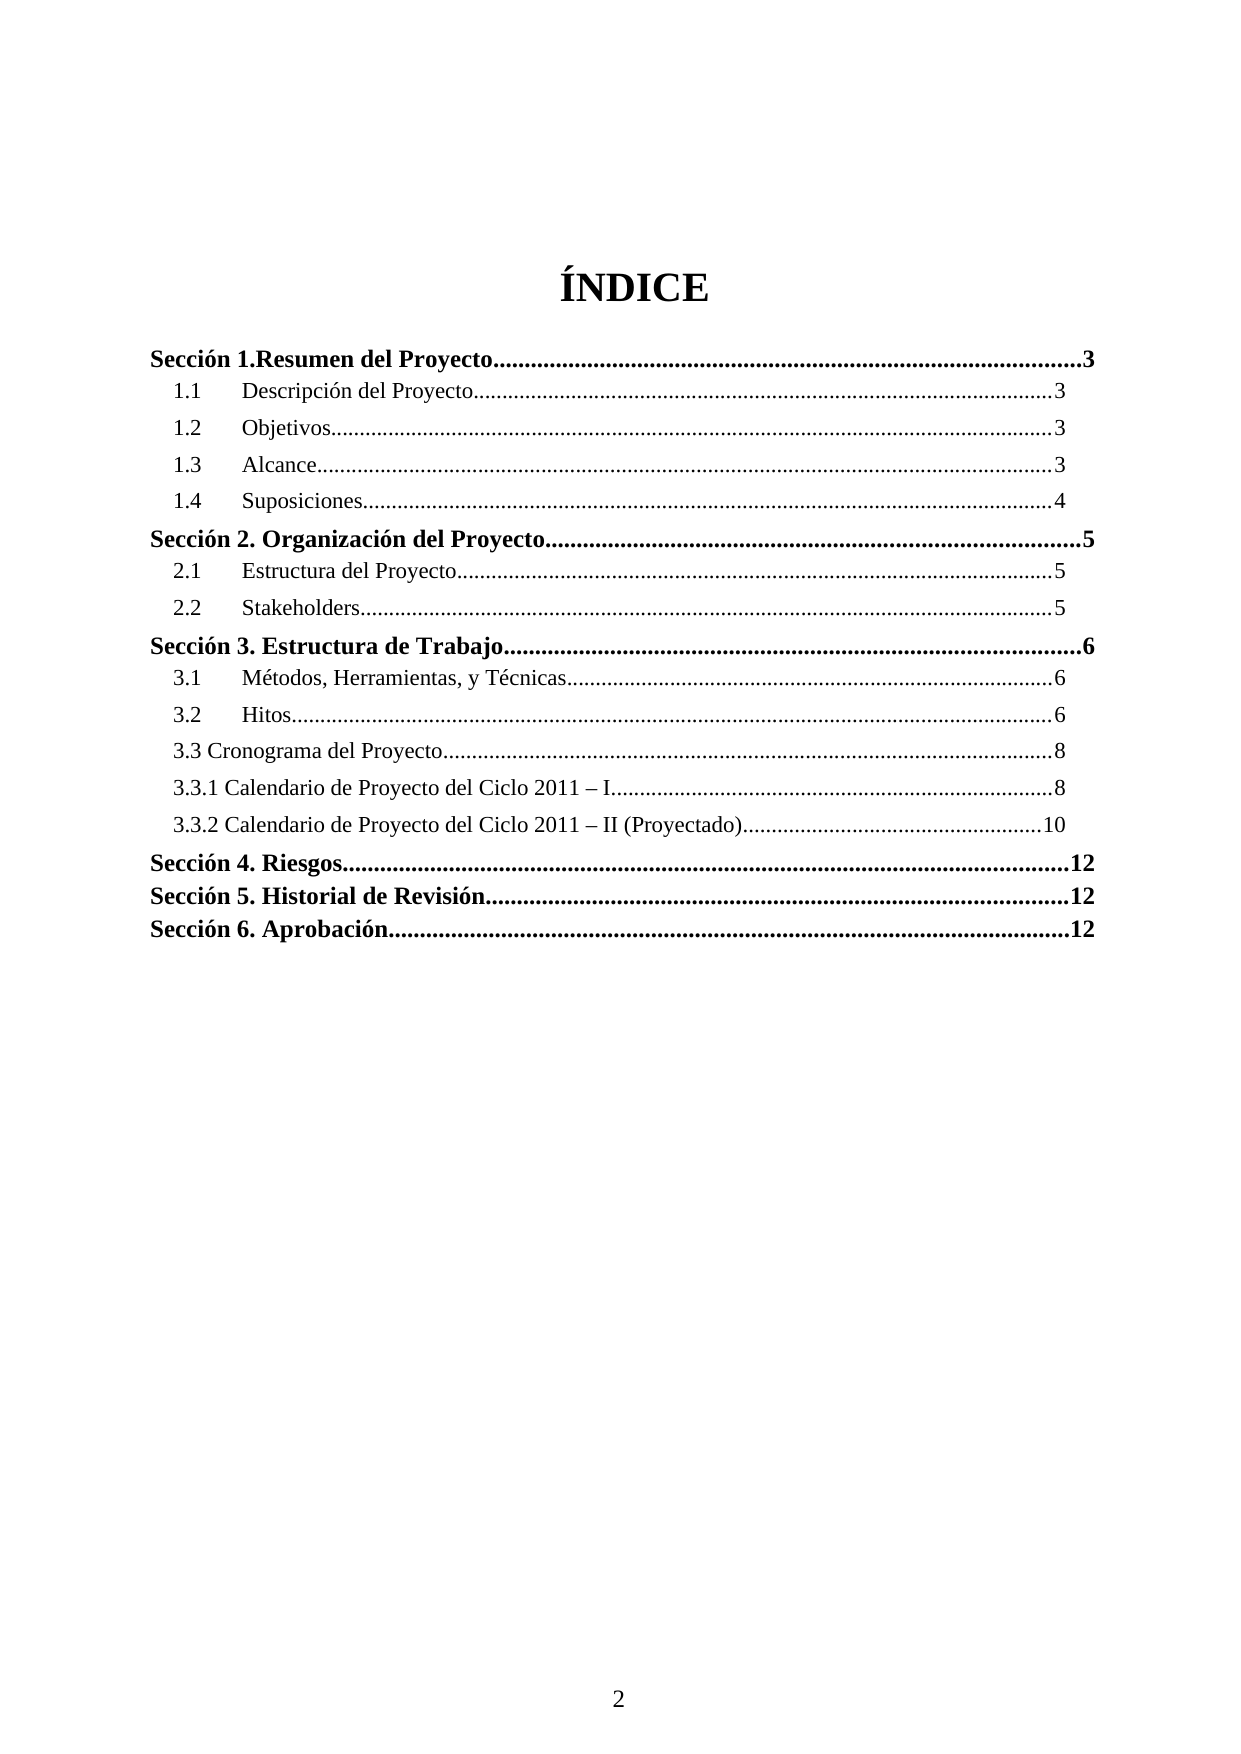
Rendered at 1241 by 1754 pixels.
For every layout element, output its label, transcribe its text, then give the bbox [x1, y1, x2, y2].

text Sección 3. Estructura de Trabajo 6 [150, 631, 1087, 659]
text 1.2 Objetivos 3 [173, 414, 1087, 440]
text 3.3 Cronograma del Proyecto 8 [173, 737, 1087, 764]
text 1.3 Alcance 3 [173, 451, 1087, 477]
text Sección 1.Resumen del Proyecto 3 [150, 344, 1087, 373]
text 2.2 Stakeholders 5 [173, 594, 1087, 620]
text 3.2 Hitos 6 [173, 701, 1087, 727]
text 3.3.1 Calendario de Proyecto del Ciclo 2011 – I. 8 [173, 774, 1087, 801]
text Sección 5. Historial de Revisión 12 [150, 881, 1087, 909]
text 2.1 Estructura del Proyecto 5 [173, 557, 1087, 584]
text Sección 4. Riesgos 12 [150, 848, 1087, 876]
text 3.3.2 Calendario de Proyecto del Ciclo 2011 – II (Proyectado) 10 [173, 811, 1087, 837]
text Sección 2. Organización del Proyecto 5 [150, 524, 1087, 553]
text 1.1 Descripción del Proyecto 3 [173, 377, 1087, 403]
text Sección 6. Aprobación 12 [150, 914, 1087, 942]
text ÍNDICE [179, 263, 1089, 311]
text 3.1 Métodos, Herramientas, y Técnicas 6 [173, 664, 1087, 690]
text 1.4 Suposiciones 4 [173, 487, 1087, 514]
